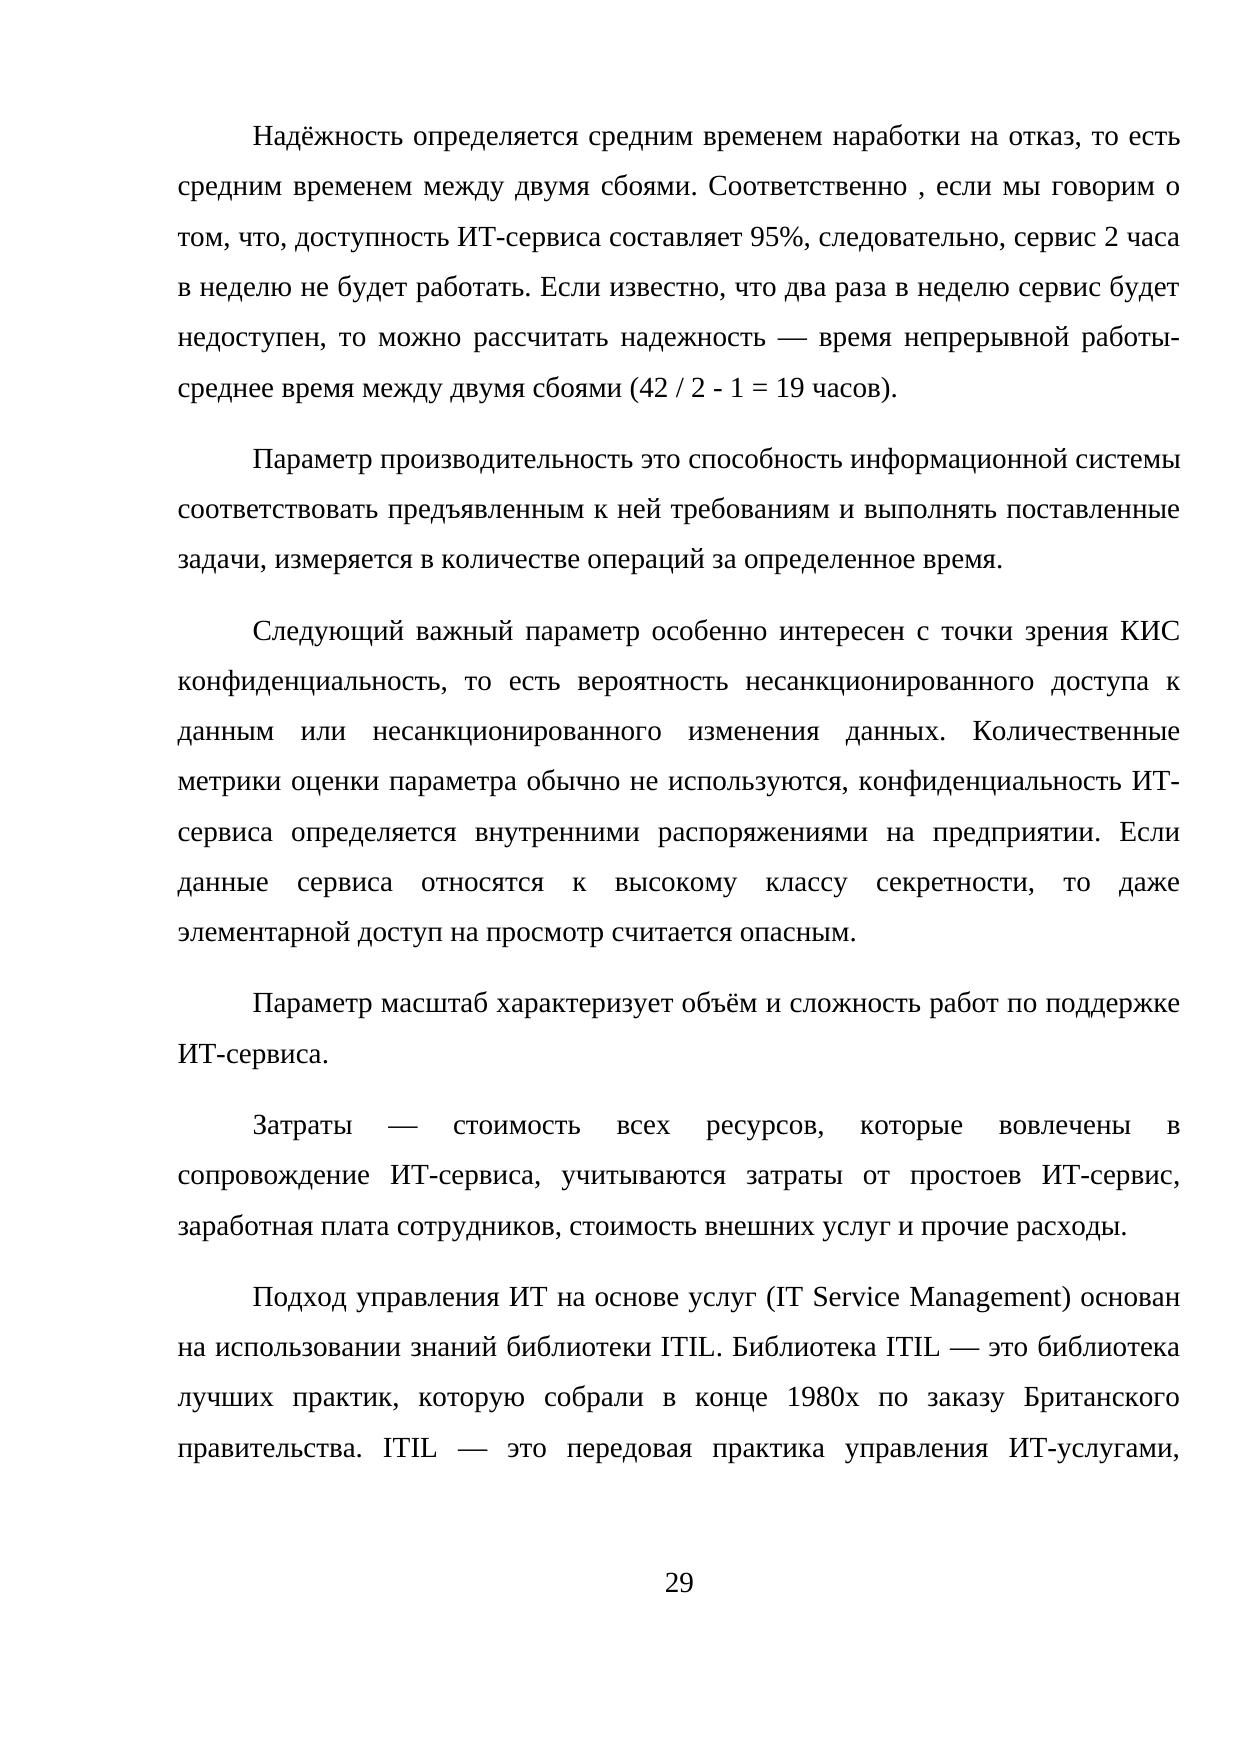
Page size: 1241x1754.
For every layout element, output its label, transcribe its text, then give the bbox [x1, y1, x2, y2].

text Параметр масштаб характеризует объём и сложность работ по поддержке ИТ-сервиса. [177, 986, 1181, 1069]
text Следующий важный параметр особенно интересен с точки зрения КИС конфиденциальность, то есть вероятность несанкционированного доступа к данным или несанкционированного изменения данных. Количественные метрики оценки параметра обычно не используются, конфиденциальность ИТ-сервиса определяется внутренними распоряжениями на предприятии. Если данные сервиса относятся к высокому классу секретности, то даже элементарной доступ на просмотр считается опасным. [177, 613, 1181, 948]
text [177, 1279, 1181, 1463]
text Параметр производительность это способность информационной системы соответствовать предъявленным к ней требованиям и выполнять поставленные задачи, измеряется в количестве операций за определенное время. [177, 441, 1181, 575]
text Надёжность определяется средним временем наработки на отказ, то есть средним временем между двумя сбоями. Соответственно , если мы говорим о том, что, доступность ИТ-сервиса составляет 95%, следовательно, сервис 2 часа в неделю не будет работать. Если известно, что два раза в неделю сервис будет недоступен, то можно рассчитать надежность — время непрерывной работы- среднее время между двумя сбоями (42 / 2 - 1 = 19 часов). [177, 118, 1181, 403]
text Затраты — стоимость всех ресурсов, которые вовлечены в сопровождение ИТ-сервиса, учитываются затраты от простоев ИТ-сервис, заработная плата сотрудников, стоимость внешних услуг и прочие расходы. [177, 1107, 1181, 1241]
